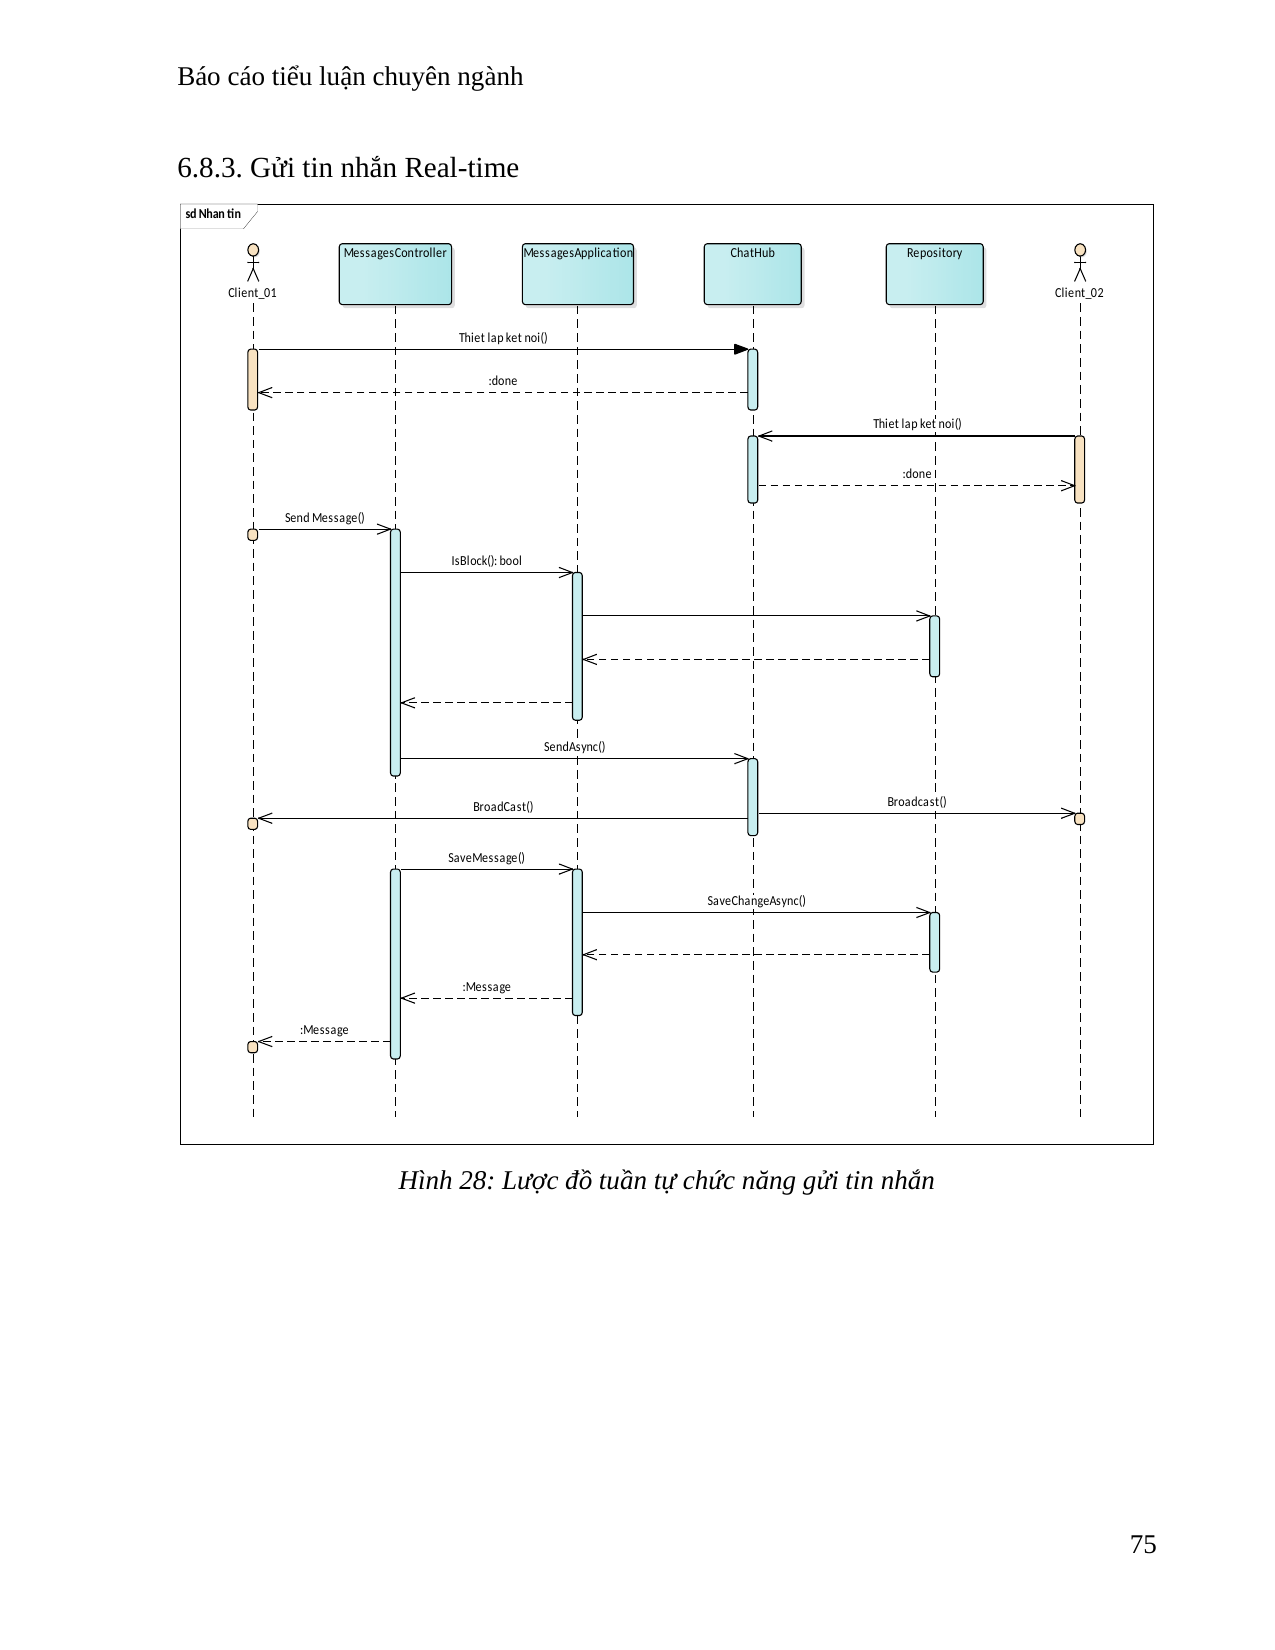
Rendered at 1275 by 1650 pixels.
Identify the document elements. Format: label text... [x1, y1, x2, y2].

text Hình 28: Lược đồ tuần tự chức năng gửi tin nhắn [177, 1164, 1156, 1195]
text 6.8.3. Gửi tin nhắn Real-time [177, 150, 1156, 183]
